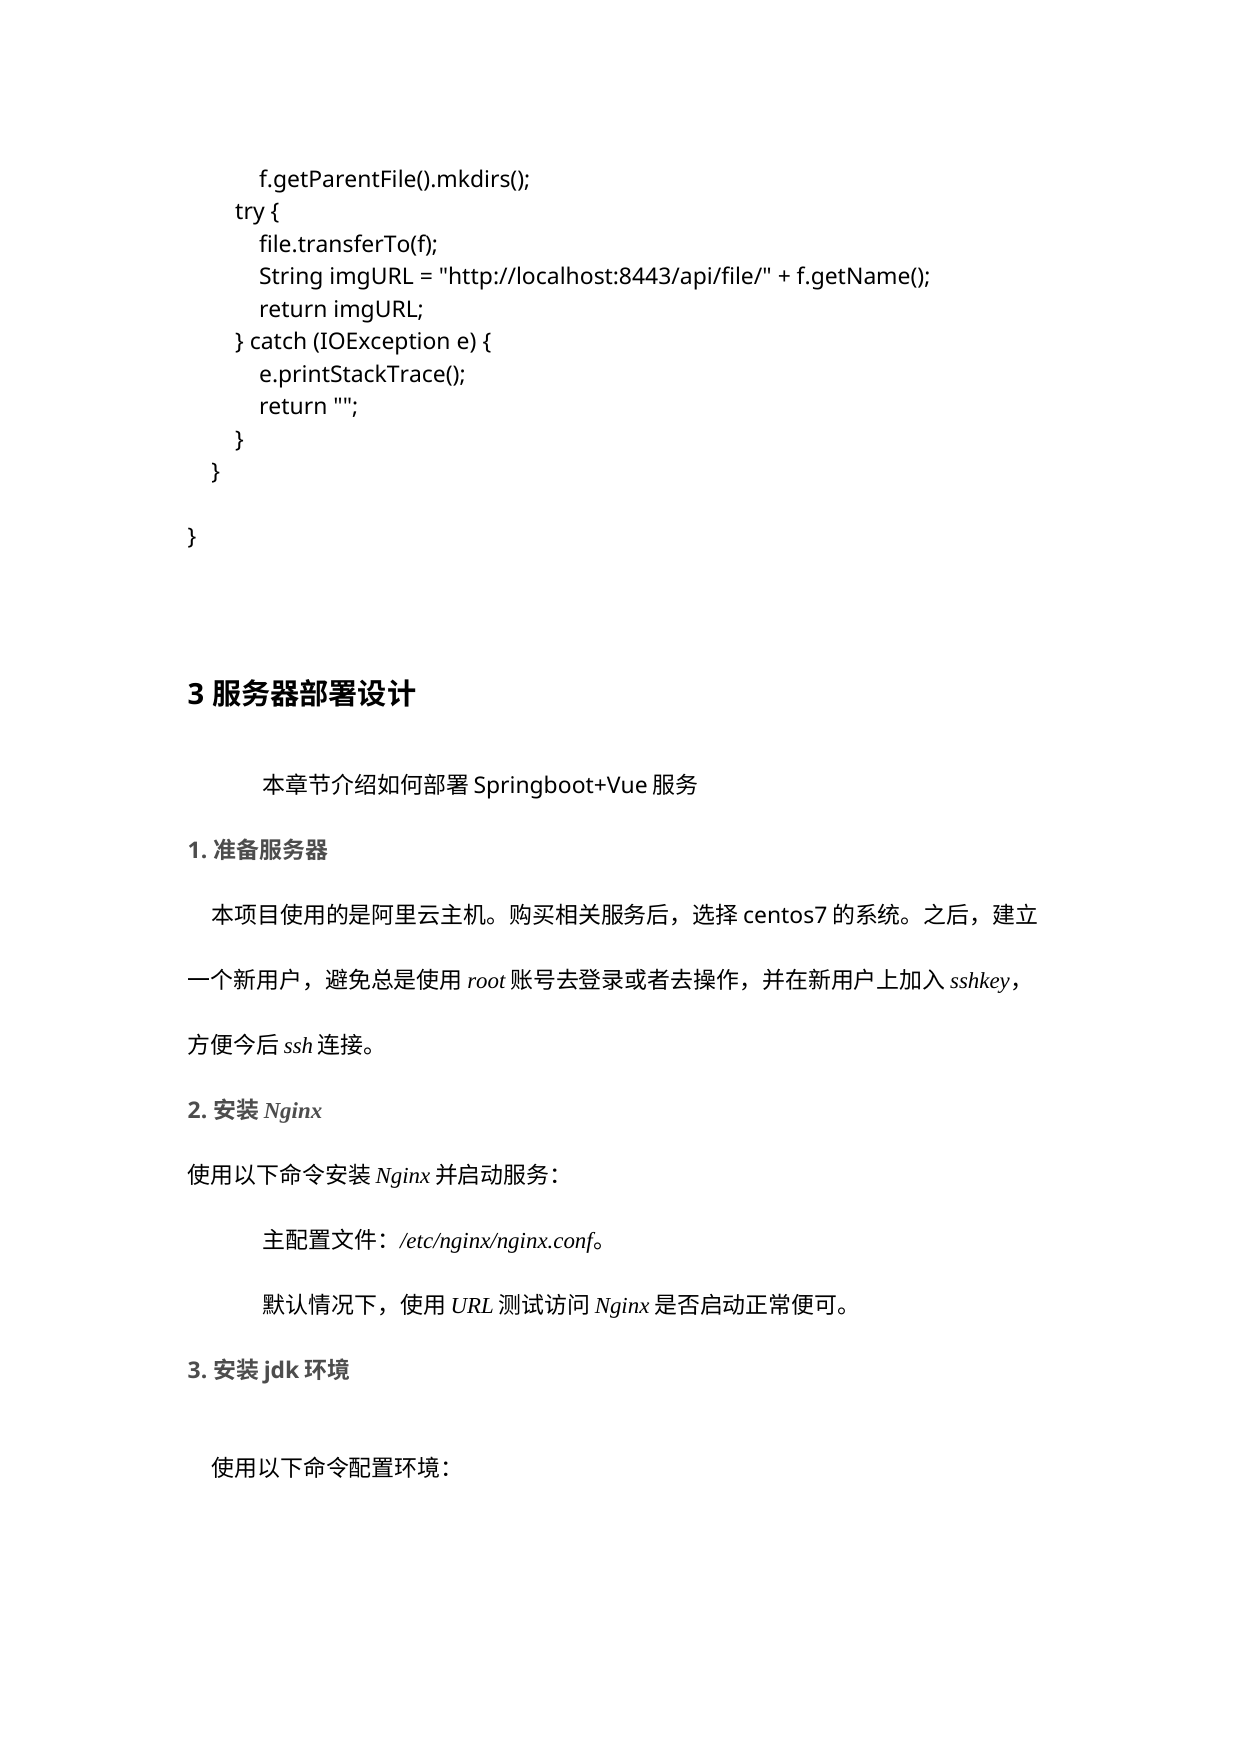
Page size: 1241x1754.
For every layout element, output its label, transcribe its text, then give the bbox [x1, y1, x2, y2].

text String imgURL = "http://localhost:8443/api/file/" + f.getName(); [187, 259, 1053, 292]
text e.printStackTrace(); [187, 357, 1053, 389]
text 3. 安装jdk环境 [187, 1337, 1053, 1402]
text 默认情况下，使用URL测试访问Nginx是否启动正常便可。 [187, 1272, 1053, 1337]
text 主配置文件：/etc/nginx/nginx.conf。 [187, 1207, 1053, 1272]
text 1. 准备服务器 [187, 817, 1053, 882]
text } [187, 454, 1053, 487]
text 使用以下命令安装Nginx并启动服务： [187, 1142, 1053, 1207]
text 本章节介绍如何部署Springboot+Vue服务 [187, 752, 1053, 817]
text return ""; [187, 389, 1053, 422]
text 3 服务器部署设计 [187, 659, 1053, 724]
text try { [187, 194, 1053, 227]
text return imgURL; [187, 292, 1053, 324]
text } [187, 519, 1053, 552]
text 使用以下命令配置环境： [187, 1434, 1053, 1499]
text } catch (IOException e) { [187, 324, 1053, 357]
text f.getParentFile().mkdirs(); [187, 162, 1053, 194]
text 本项目使用的是阿里云主机。购买相关服务后，选择centos7的系统。之后，建立一个新用户，避免总是使用root账号去登录或者去操作，并在新用户上加入sshkey，方便今后ssh连接。 [187, 882, 1053, 1077]
text 2. 安装Nginx [187, 1077, 1053, 1142]
text file.transferTo(f); [187, 227, 1053, 259]
text } [187, 422, 1053, 454]
